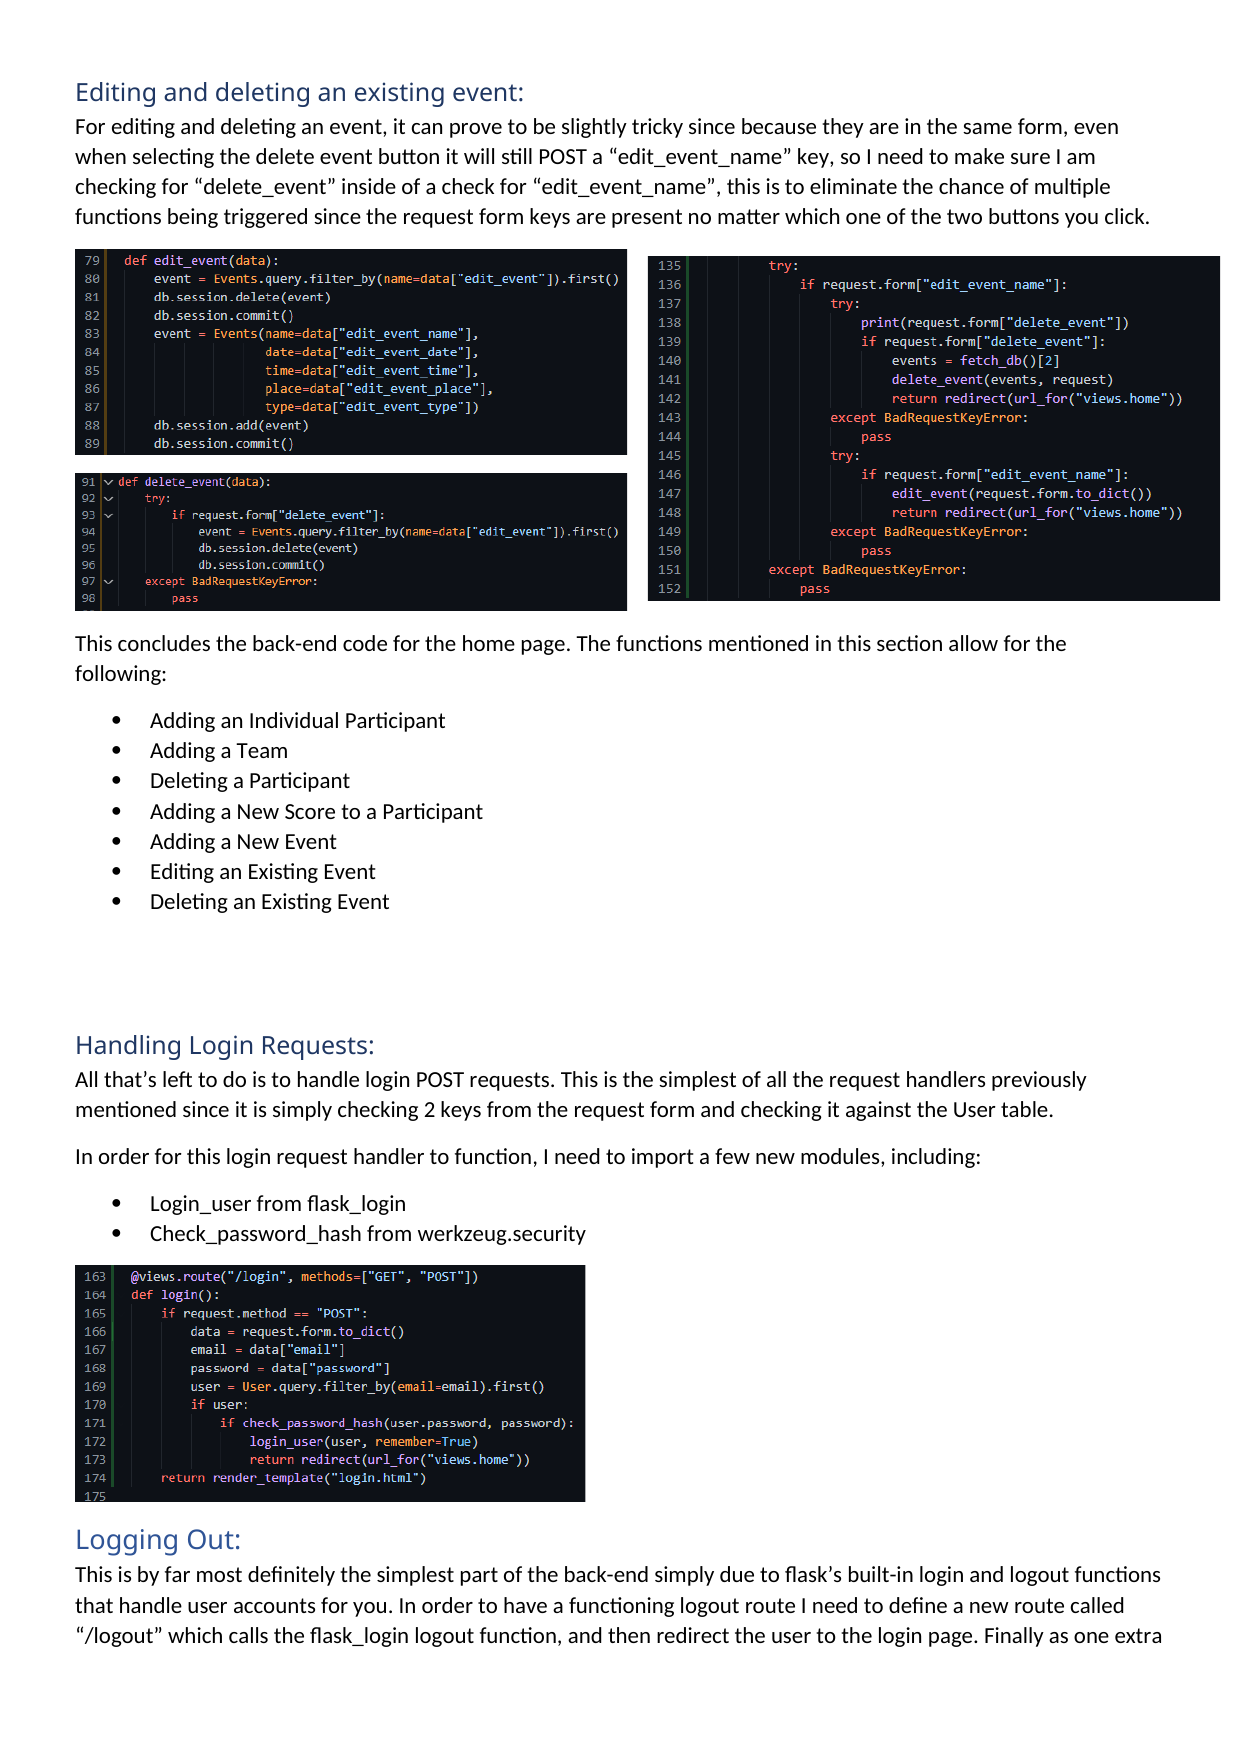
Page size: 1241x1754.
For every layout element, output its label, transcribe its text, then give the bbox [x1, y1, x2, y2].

subtitle Editing and deleting an existing event: [75, 75, 1165, 109]
list Check_password_hash from werkzeug.security [112, 1219, 1165, 1247]
list Adding a New Score to a Participant [112, 797, 1165, 825]
text In order for this login request handler to function, I need to import a few new modules, including: [75, 1142, 1165, 1170]
text All that’s left to do is to handle login POST requests. This is the simplest of all the request handlers previously mentioned since it is simply checking 2 keys from the request form and checking it against the User table. [75, 1065, 1165, 1123]
list Editing an Existing Event [112, 857, 1165, 885]
list Login_user from flask_login [112, 1189, 1165, 1217]
list Deleting a Participant [112, 767, 1165, 794]
subtitle Logging Out: [75, 1521, 1165, 1558]
picture [75, 249, 628, 455]
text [75, 1561, 1165, 1649]
text For editing and deleting an event, it can prove to be slightly tricky since because they are in the same form, even when selecting the delete event button it will still POST a “edit_event_name” key, so I need to make sure I am checking for “delete_event” inside of a check for “edit_event_name”, this is to eliminate the chance of multiple functions being triggered since the request form keys are present no matter which one of the two buttons you click. [75, 112, 1165, 230]
picture [75, 1265, 586, 1502]
picture [647, 256, 1221, 601]
list Adding a Team [112, 736, 1165, 764]
text This concludes the back-end code for the home page. The functions mentioned in this section allow for the following: [75, 629, 1165, 687]
picture [75, 473, 628, 611]
subtitle Handling Login Requests: [75, 1028, 1165, 1062]
list Adding an Individual Participant [112, 706, 1165, 734]
list Deleting an Existing Event [112, 887, 1165, 915]
list Adding a New Event [112, 827, 1165, 855]
